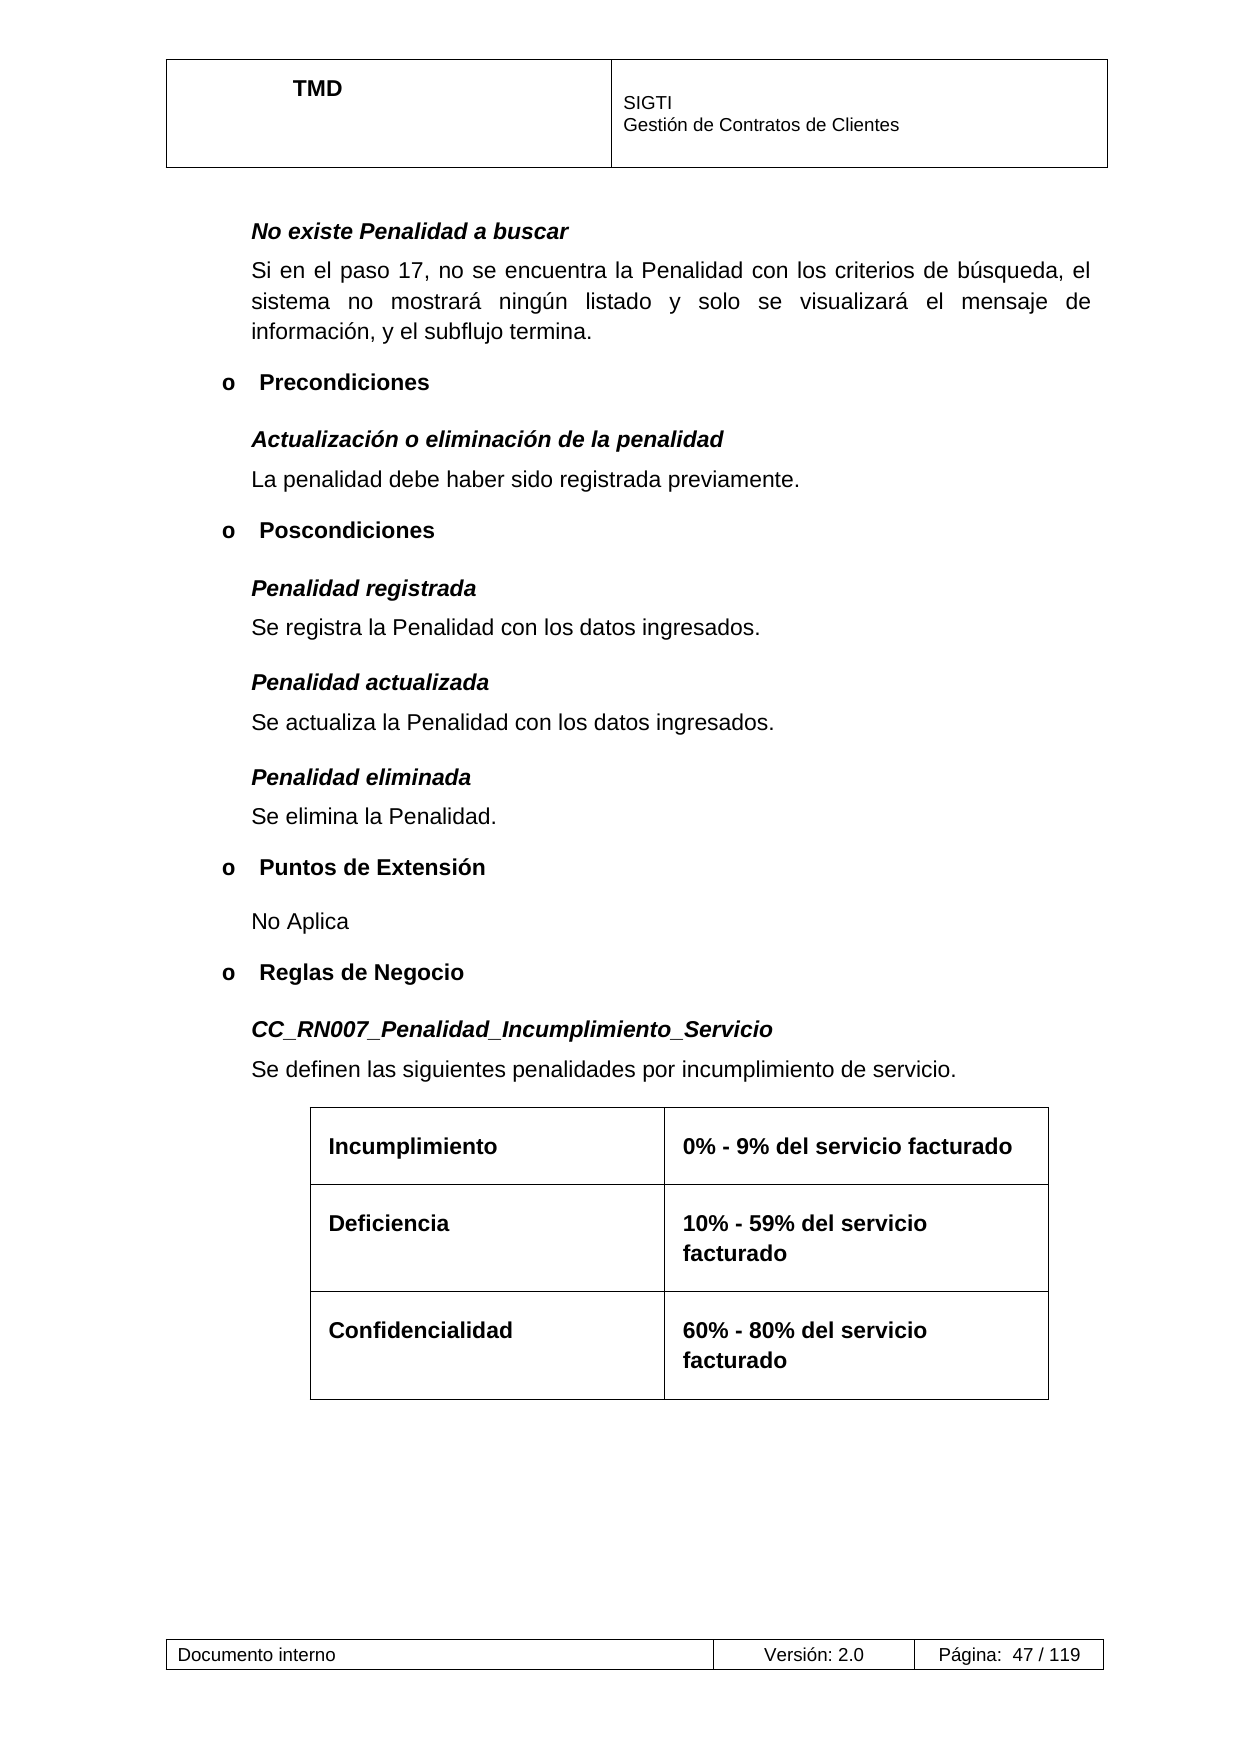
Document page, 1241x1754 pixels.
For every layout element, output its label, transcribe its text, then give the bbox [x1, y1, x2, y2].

list Se actualiza la Penalidad con los datos ingresados. [251, 709, 1092, 735]
table_cell 60% - 80% del servicio facturado [665, 1292, 1048, 1398]
list Actualización o eliminación de la penalidad [251, 426, 1092, 453]
table_header Incumplimiento [311, 1108, 664, 1184]
list Penalidad registrada [251, 574, 1092, 601]
list Si en el paso 17, no se encuentra la Penalidad con los criterios de búsqueda, el sistema no mostrará ningún listado y solo se visualizará el mensaje de información, y el subflujo termina. [251, 257, 1092, 344]
list Se registra la Penalidad con los datos ingresados. [251, 614, 1092, 640]
list Poscondiciones [222, 517, 1092, 545]
list No existe Penalidad a buscar [251, 218, 1092, 244]
list Se elimina la Penalidad. [251, 803, 1092, 830]
table_cell 10% - 59% del servicio facturado [665, 1185, 1048, 1291]
list Puntos de Extensión [222, 854, 1092, 883]
list Reglas de Negocio [222, 959, 1092, 987]
list CC_RN007_Penalidad_Incumplimiento_Servicio [251, 1016, 1092, 1043]
list No Aplica [251, 908, 1092, 934]
table_cell Deficiencia [311, 1185, 664, 1291]
list La penalidad debe haber sido registrada previamente. [251, 466, 1092, 492]
list Se definen las siguientes penalidades por incumplimiento de servicio. [251, 1056, 1092, 1082]
list Penalidad actualizada [251, 669, 1092, 696]
table_header 0% - 9% del servicio facturado [665, 1108, 1048, 1184]
list Precondiciones [222, 369, 1092, 397]
table_cell Confidencialidad [311, 1292, 664, 1398]
list Penalidad eliminada [251, 764, 1092, 790]
